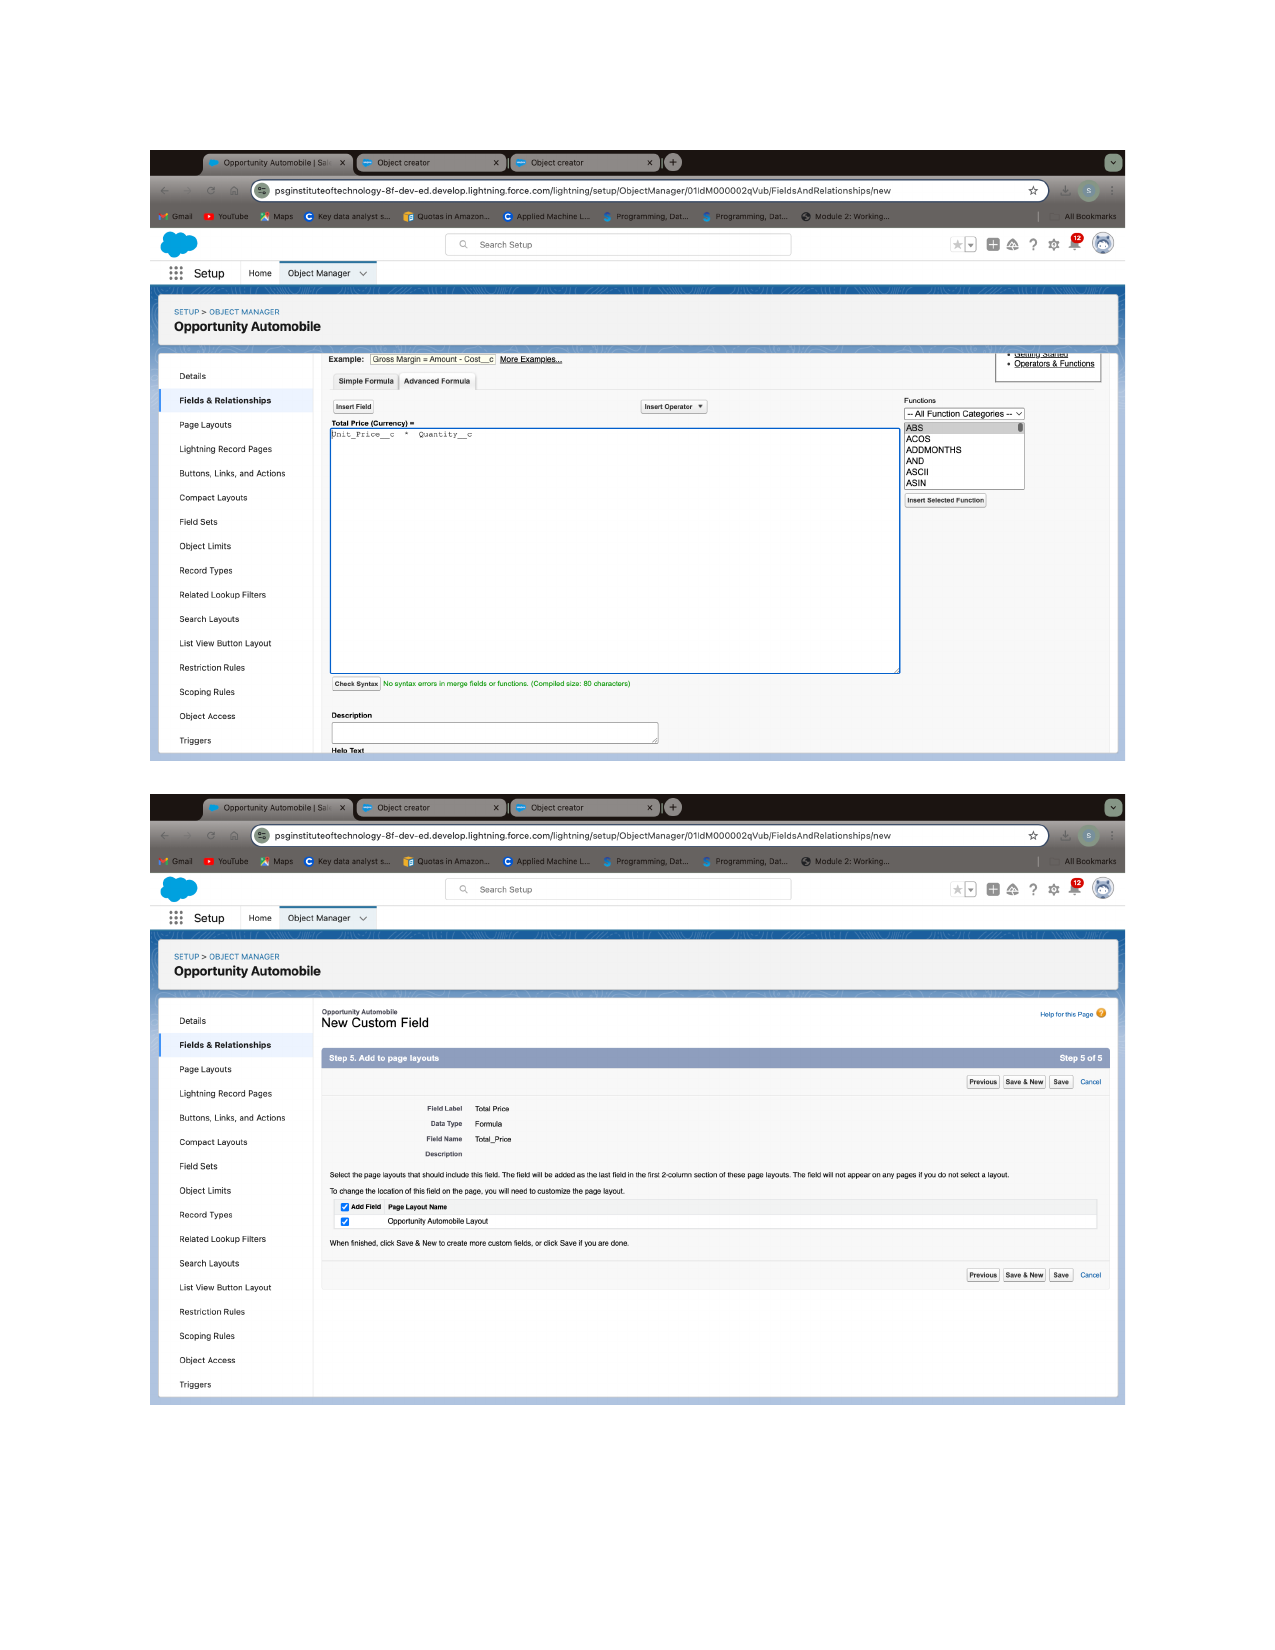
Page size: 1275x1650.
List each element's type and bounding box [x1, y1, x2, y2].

picture [150, 150, 1125, 761]
picture [150, 794, 1125, 1405]
